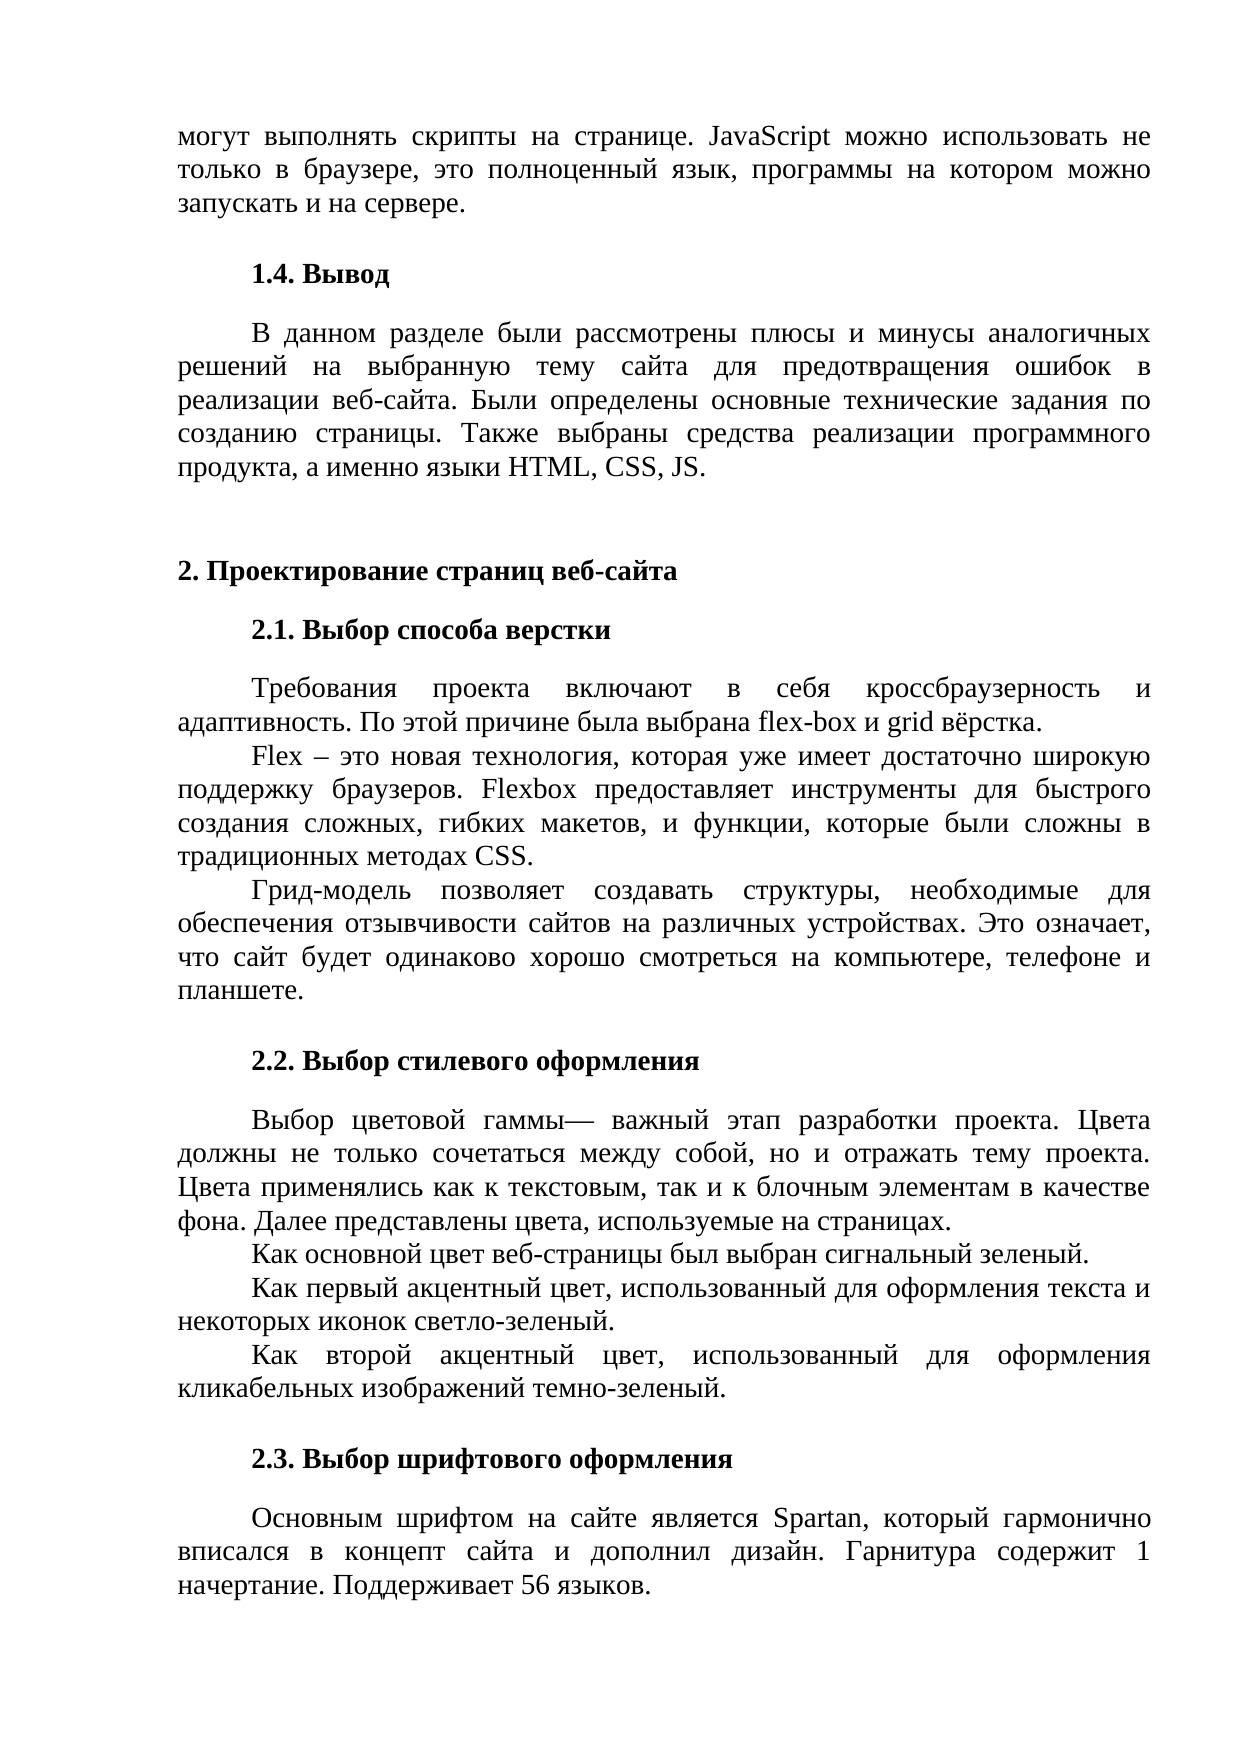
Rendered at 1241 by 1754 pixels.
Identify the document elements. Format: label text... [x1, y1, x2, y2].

text Flex – это новая технология, которая уже имеет достаточно широкую поддержку браузеров. Flexbox предоставляет инструменты для быстрого создания сложных, гибких макетов, и функции, которые были сложны в традиционных методах CSS. [177, 738, 1152, 872]
text Основным шрифтом на сайте является Spartan, который гармонично вписался в концепт сайта и дополнил дизайн. Гарнитура содержит 1 начертание. Поддерживает 56 языков. [177, 1500, 1152, 1601]
text Требования проекта включают в себя кроссбраузерность и адаптивность. По этой причине была выбрана flex-box и grid вёрстка. [177, 671, 1152, 738]
text 2.2. Выбор стилевого оформления [177, 1043, 1152, 1077]
text Как первый акцентный цвет, использованный для оформления текста и некоторых иконок светло-зеленый. [177, 1270, 1152, 1337]
text 2.1. Выбор способа верстки [177, 612, 1152, 646]
text 2. Проектирование страниц веб-сайта [177, 553, 1152, 587]
text 2.3. Выбор шрифтового оформления [177, 1441, 1152, 1475]
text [177, 118, 1152, 219]
text Как основной цвет веб-страницы был выбран cигнальный зеленый. [177, 1236, 1152, 1270]
text Как второй акцентный цвет, использованный для оформления кликабельных изображений темно-зеленый. [177, 1337, 1152, 1404]
text Выбор цветовой гаммы— важный этап разработки проекта. Цвета должны не только сочетаться между собой, но и отражать тему проекта. Цвета применялись как к текстовым, так и к блочным элементам в качестве фона. Далее представлены цвета, используемые на страницах. [177, 1102, 1152, 1236]
text Грид-модель позволяет создавать структуры, необходимые для обеспечения отзывчивости сайтов на различных устройствах. Это означает, что сайт будет одинаково хорошо смотреться на компьютере, телефоне и планшете. [177, 872, 1152, 1006]
text В данном разделе были рассмотрены плюсы и минусы аналогичных решений на выбранную тему сайта для предотвращения ошибок в реализации веб-сайта. Были определены основные технические задания по созданию страницы. Также выбраны средства реализации программного продукта, а именно языки HTML, CSS, JS. [177, 315, 1152, 482]
text 1.4. Вывод [177, 256, 1152, 290]
